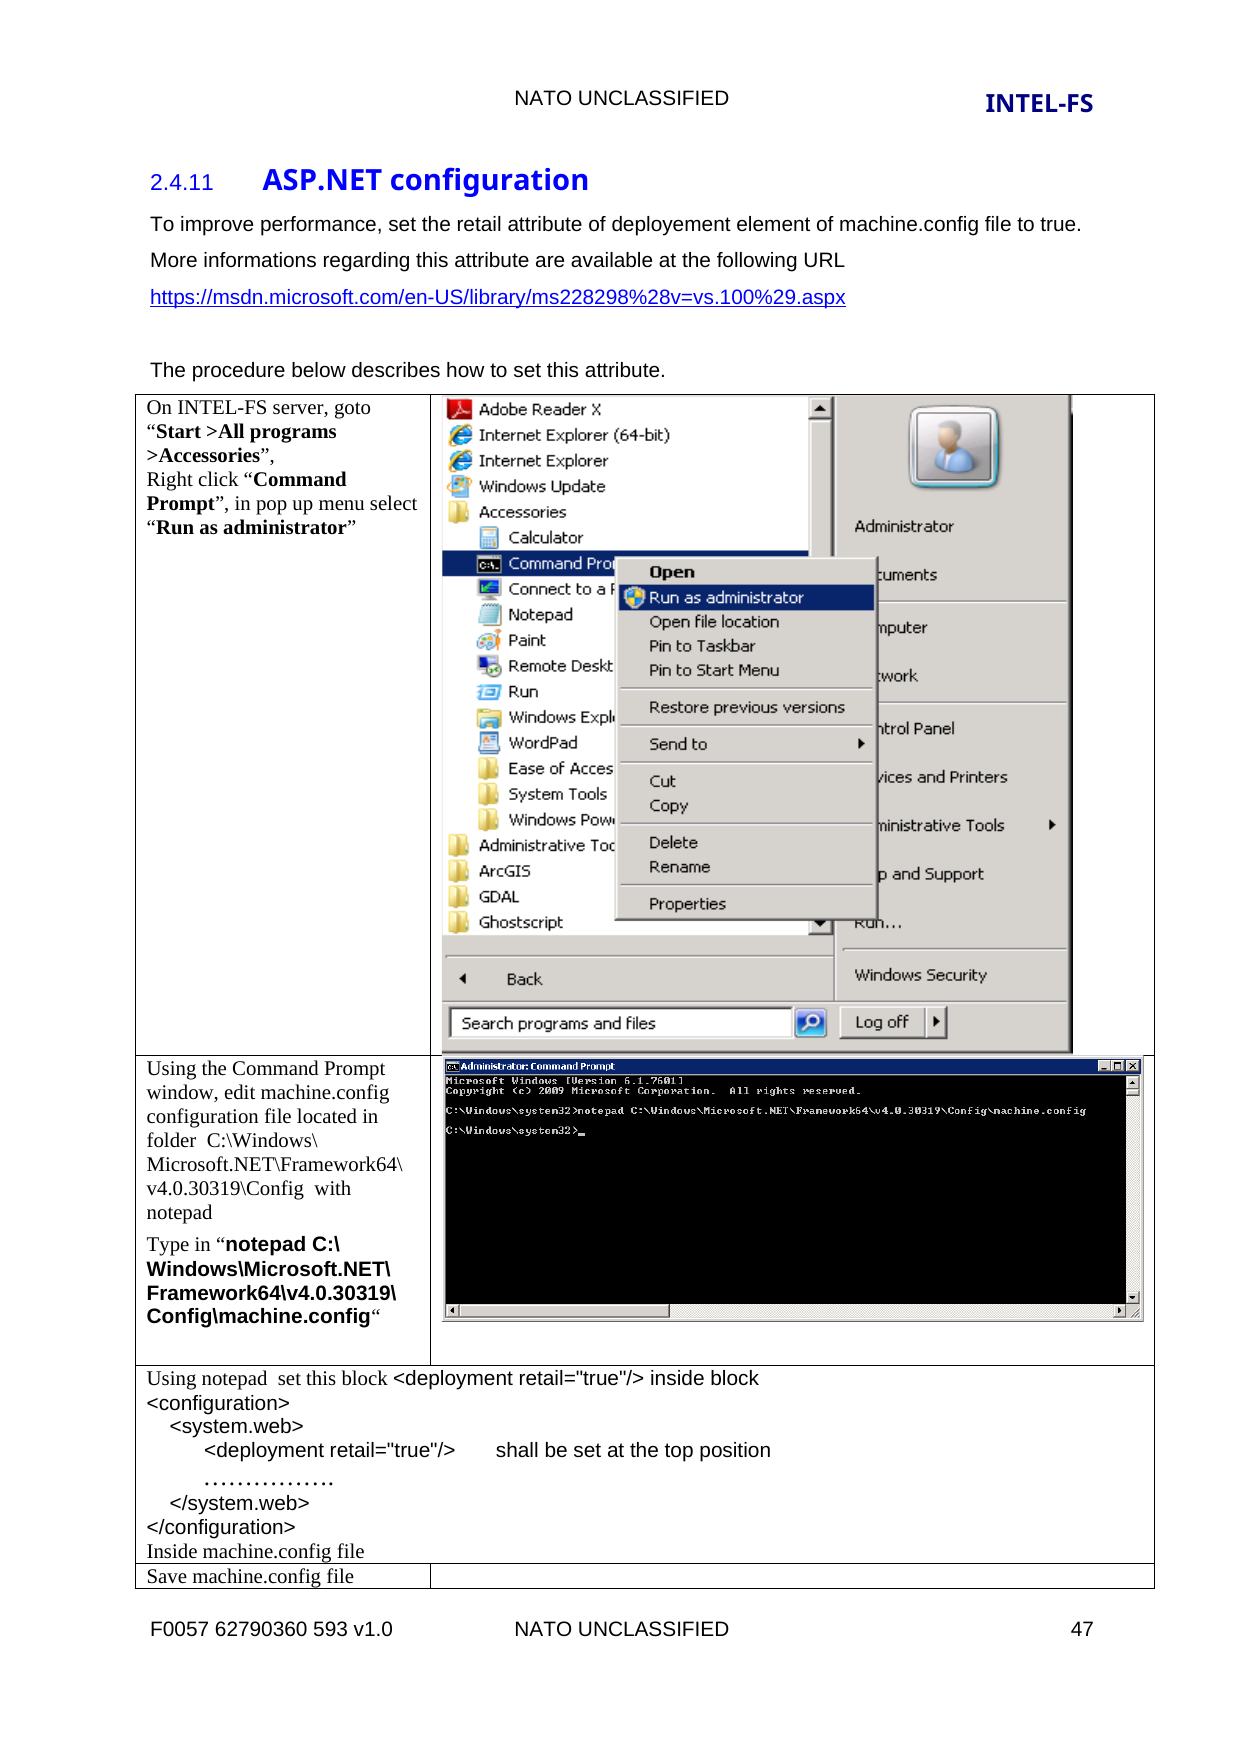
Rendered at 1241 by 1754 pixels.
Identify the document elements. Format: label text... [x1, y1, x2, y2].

table_cell [431, 1564, 1154, 1588]
list https://msdn.microsoft.com/en-US/library/ms228298%28v=vs.100%29.aspx [150, 284, 1090, 308]
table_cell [136, 1564, 430, 1588]
table_header [431, 395, 441, 1054]
table_cell Using the Command Prompt window, edit machine.config configuration file located in folder C:\Windows\Microsoft.NET\Framework64\v4.0.30319\Config with notepad Type in “notepad C:\Windows\Microsoft.NET\Framework64\v4.0.30319\Config\machine.config“ [136, 1056, 430, 1365]
list More informations regarding this attribute are available at the following URL [150, 248, 1090, 272]
table_header On INTEL-FS server, goto “Start >All programs >Accessories”, Right click “Command Prompt”, in pop up menu select “Run as administrator” [136, 395, 430, 1054]
table_cell Using notepad set this block <deployment retail="true"/> inside block <configuration> <system.web> <deployment retail="true"/> shall be set at the top position ……………. </system.web> </configuration> Inside machine.config file [136, 1366, 1154, 1563]
table_cell [431, 1056, 1154, 1365]
table_header [1073, 395, 1154, 1054]
subtitle ASP.NET configuration [150, 159, 1090, 199]
list To improve performance, set the retail attribute of deployement element of machine.config file to true. [150, 212, 1090, 236]
list The procedure below describes how to set this attribute. [150, 357, 1090, 381]
picture [441, 395, 1144, 1322]
